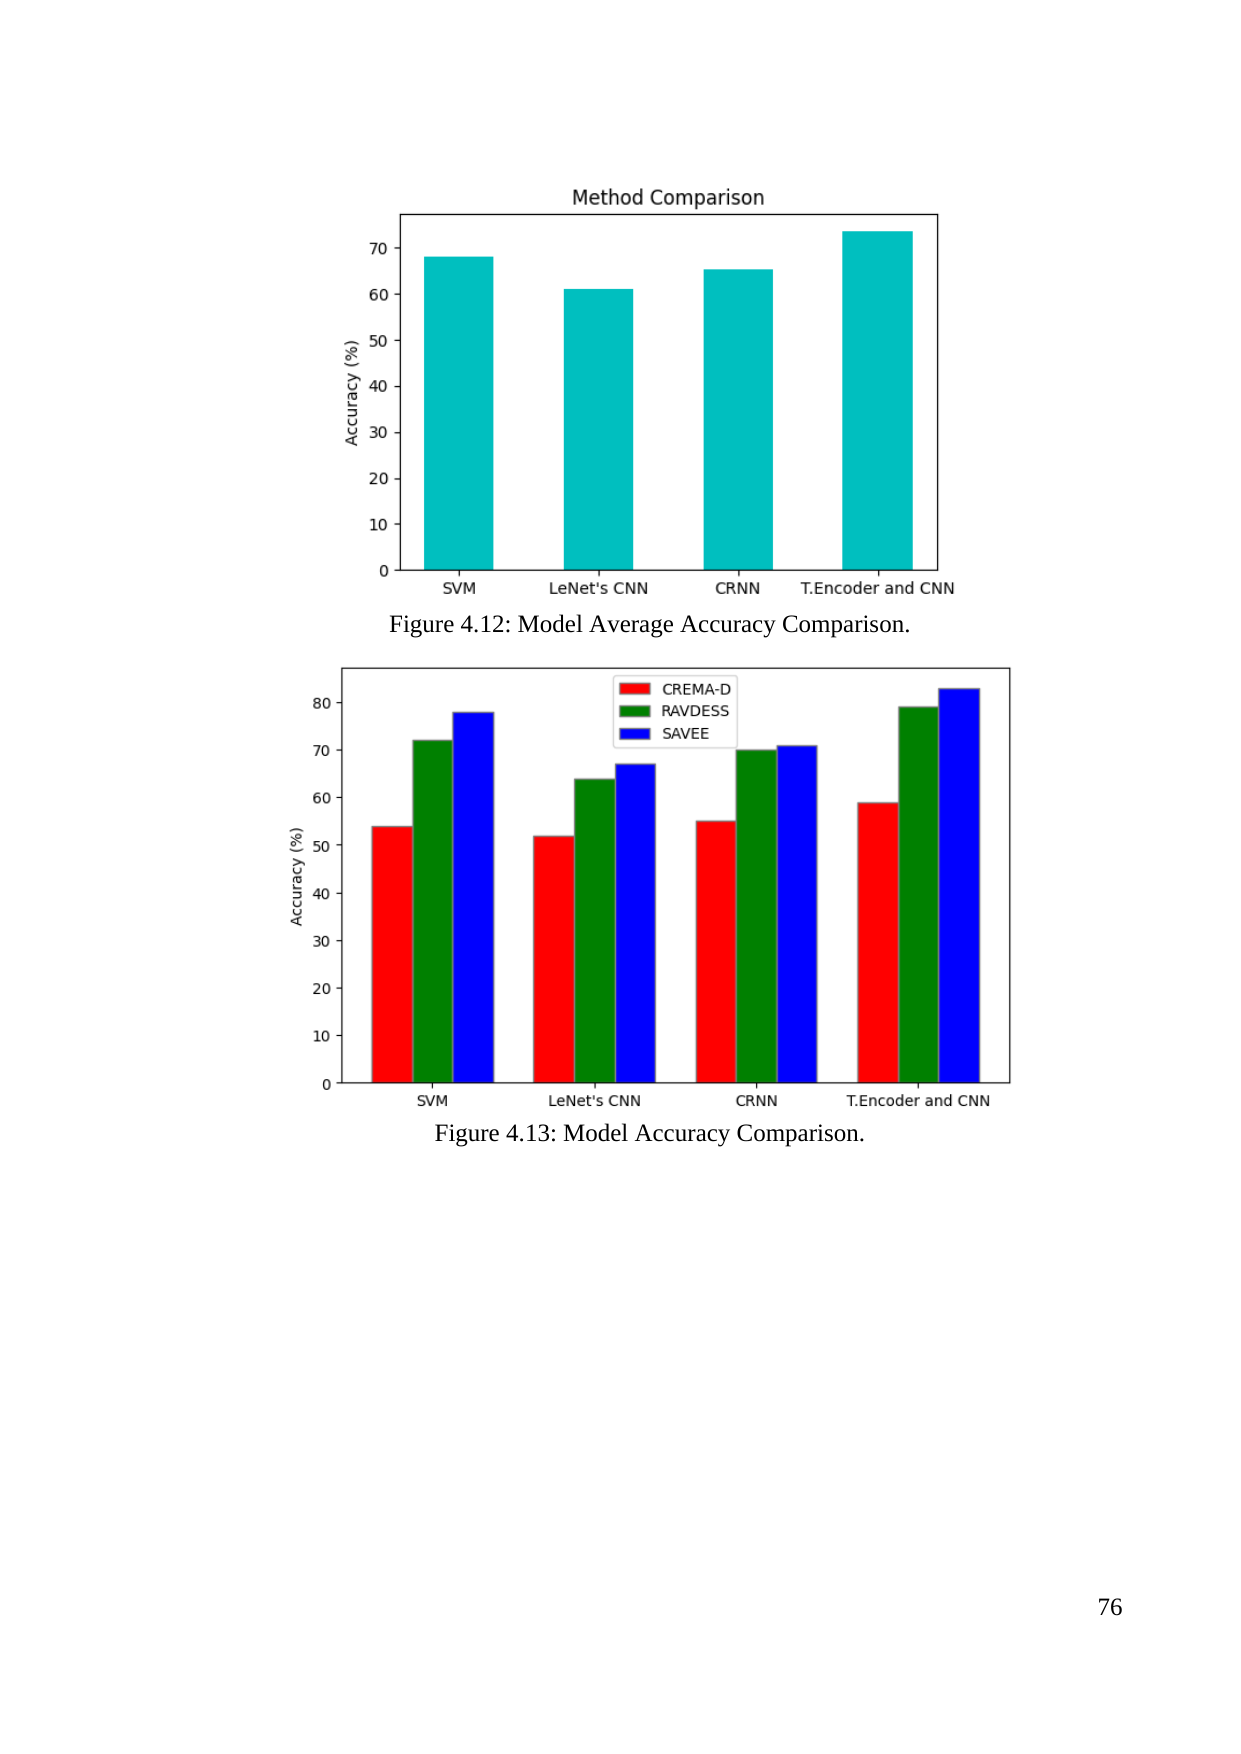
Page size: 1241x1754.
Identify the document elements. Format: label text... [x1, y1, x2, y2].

text Figure 4.13: Model Accuracy Comparison. [177, 1118, 1122, 1147]
picture [334, 177, 966, 609]
picture [281, 658, 1019, 1119]
text Figure 4.12: Model Average Accuracy Comparison. [177, 609, 1122, 638]
